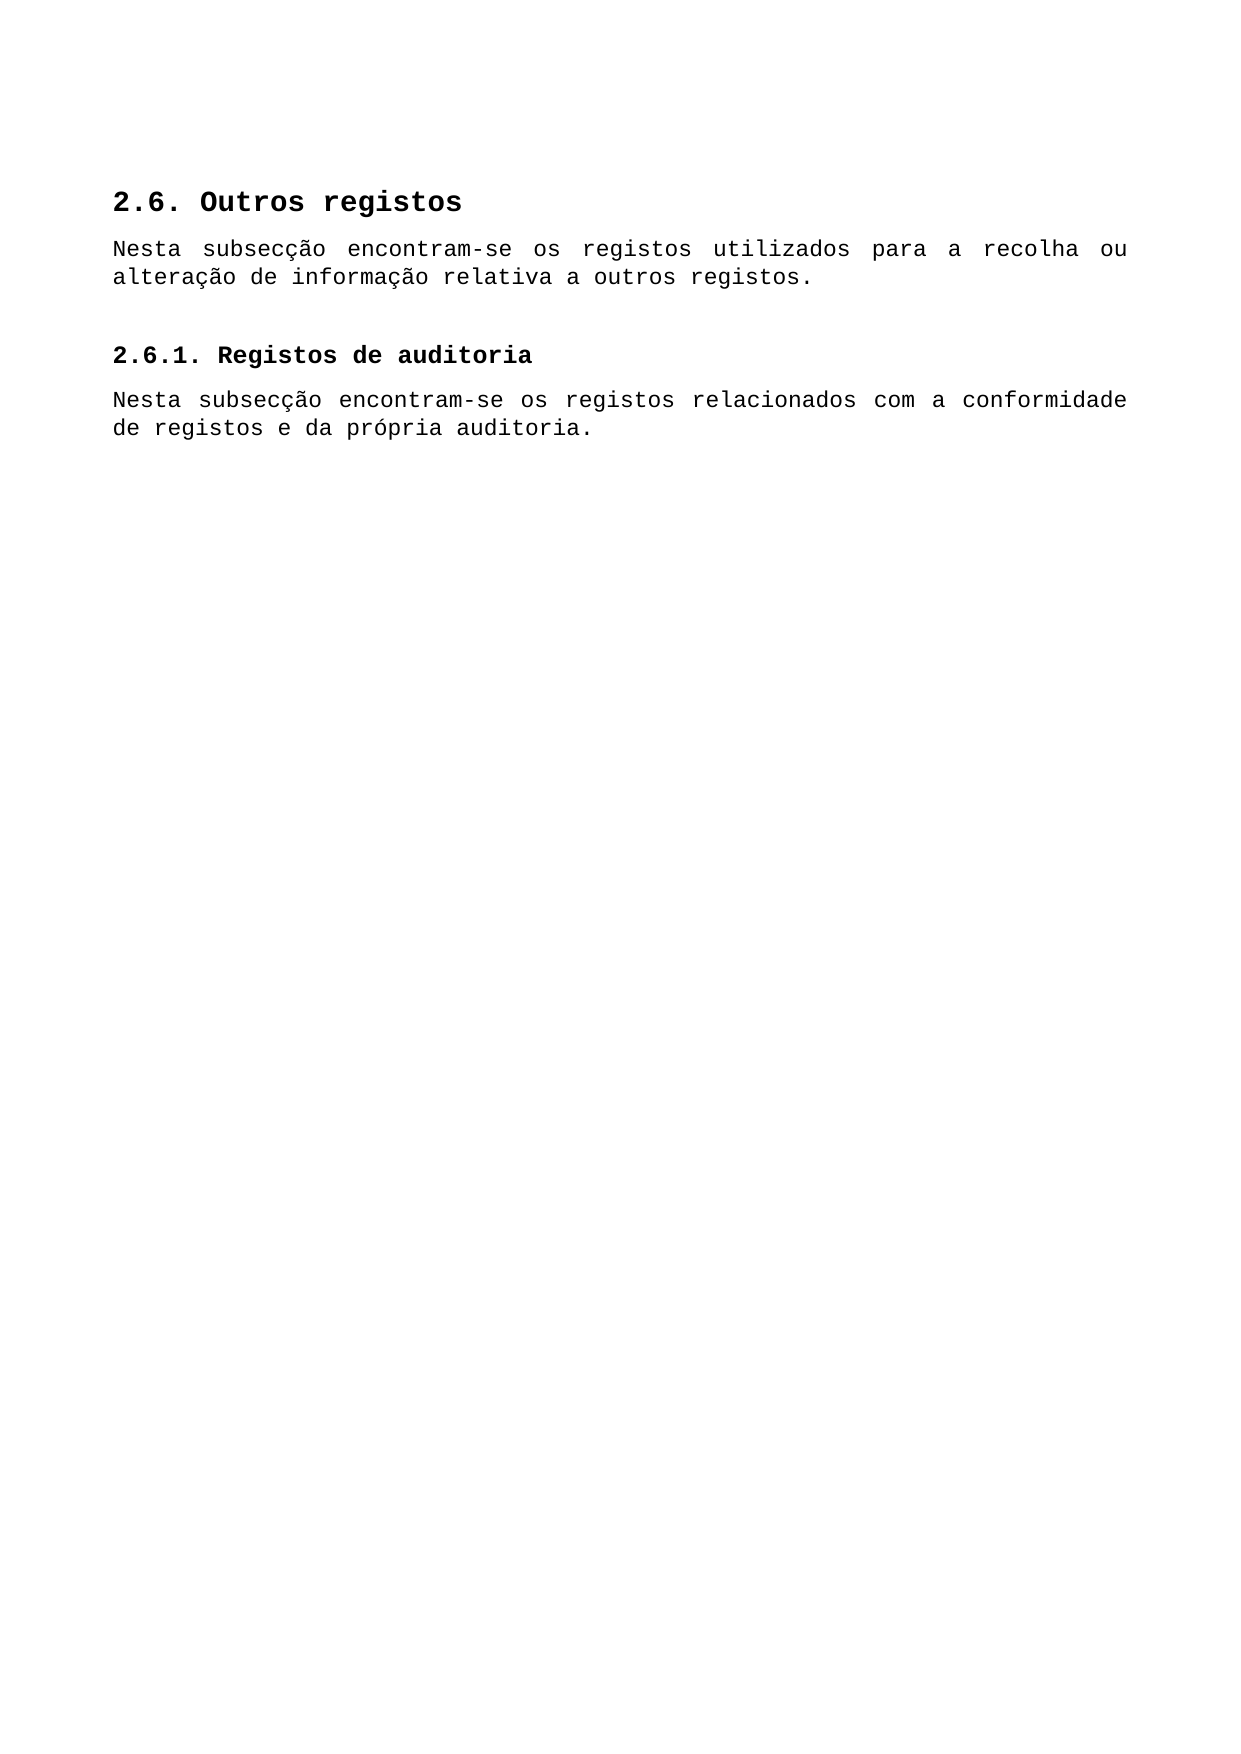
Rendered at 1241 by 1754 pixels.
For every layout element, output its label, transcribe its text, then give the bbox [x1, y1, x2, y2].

text Nesta subsecção encontram-se os registos relacionados com a conformidade de registos e da própria auditoria. [112, 388, 1128, 442]
text Registos de auditoria [112, 343, 1128, 371]
text Outros registos [112, 187, 1128, 221]
text Nesta subsecção encontram-se os registos utilizados para a recolha ou alteração de informação relativa a outros registos. [112, 237, 1128, 291]
